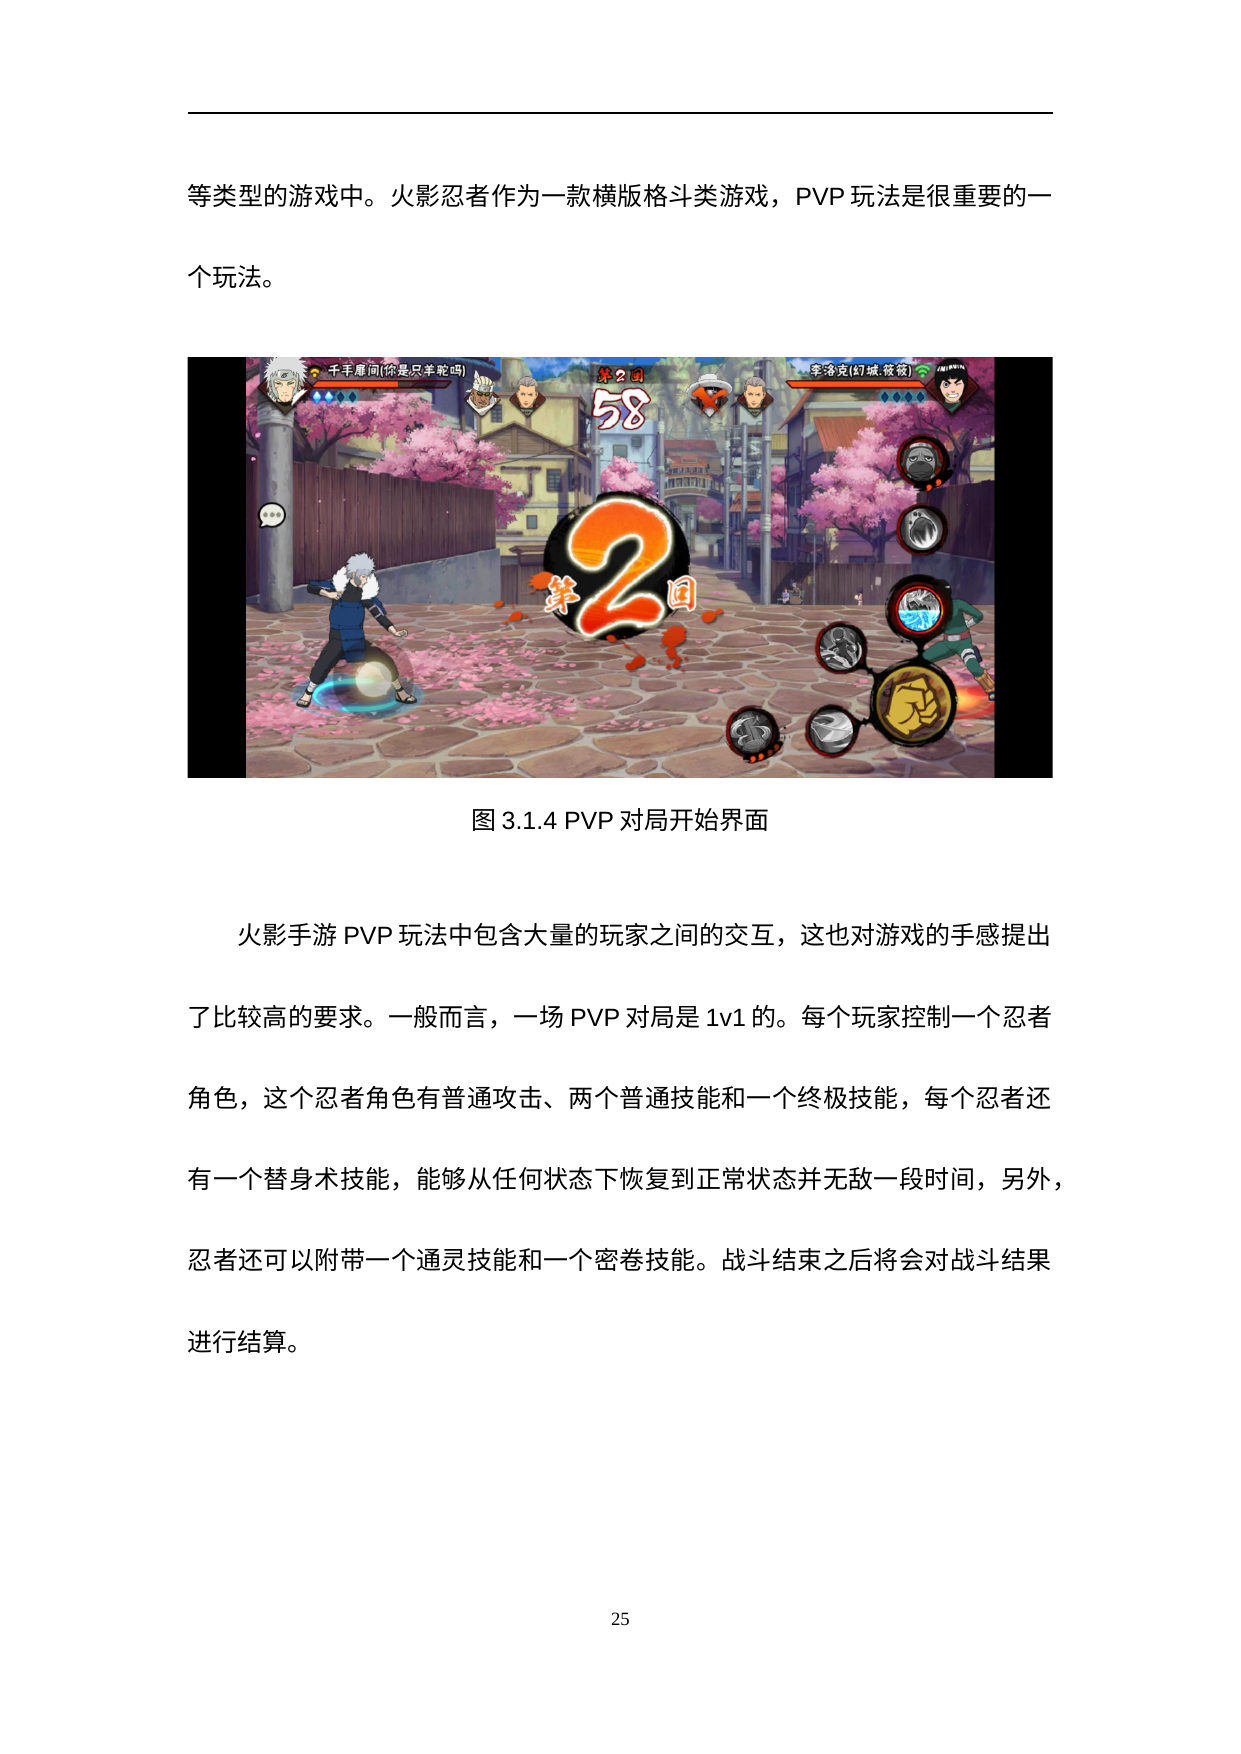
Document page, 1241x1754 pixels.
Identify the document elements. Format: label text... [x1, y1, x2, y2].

text 火影手游PVP玩法中包含大量的玩家之间的交互，这也对游戏的手感提出了比较高的要求。一般而言，一场PVP对局是1v1的。每个玩家控制一个忍者角色，这个忍者角色有普通攻击、两个普通技能和一个终极技能，每个忍者还有一个替身术技能，能够从任何状态下恢复到正常状态并无敌一段时间，另外，忍者还可以附带一个通灵技能和一个密卷技能。战斗结束之后将会对战斗结果进行结算。 [187, 901, 1053, 1373]
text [187, 162, 1053, 308]
text 图3.1.4 PVP对局开始界面 [187, 786, 1053, 851]
picture [187, 357, 1053, 778]
